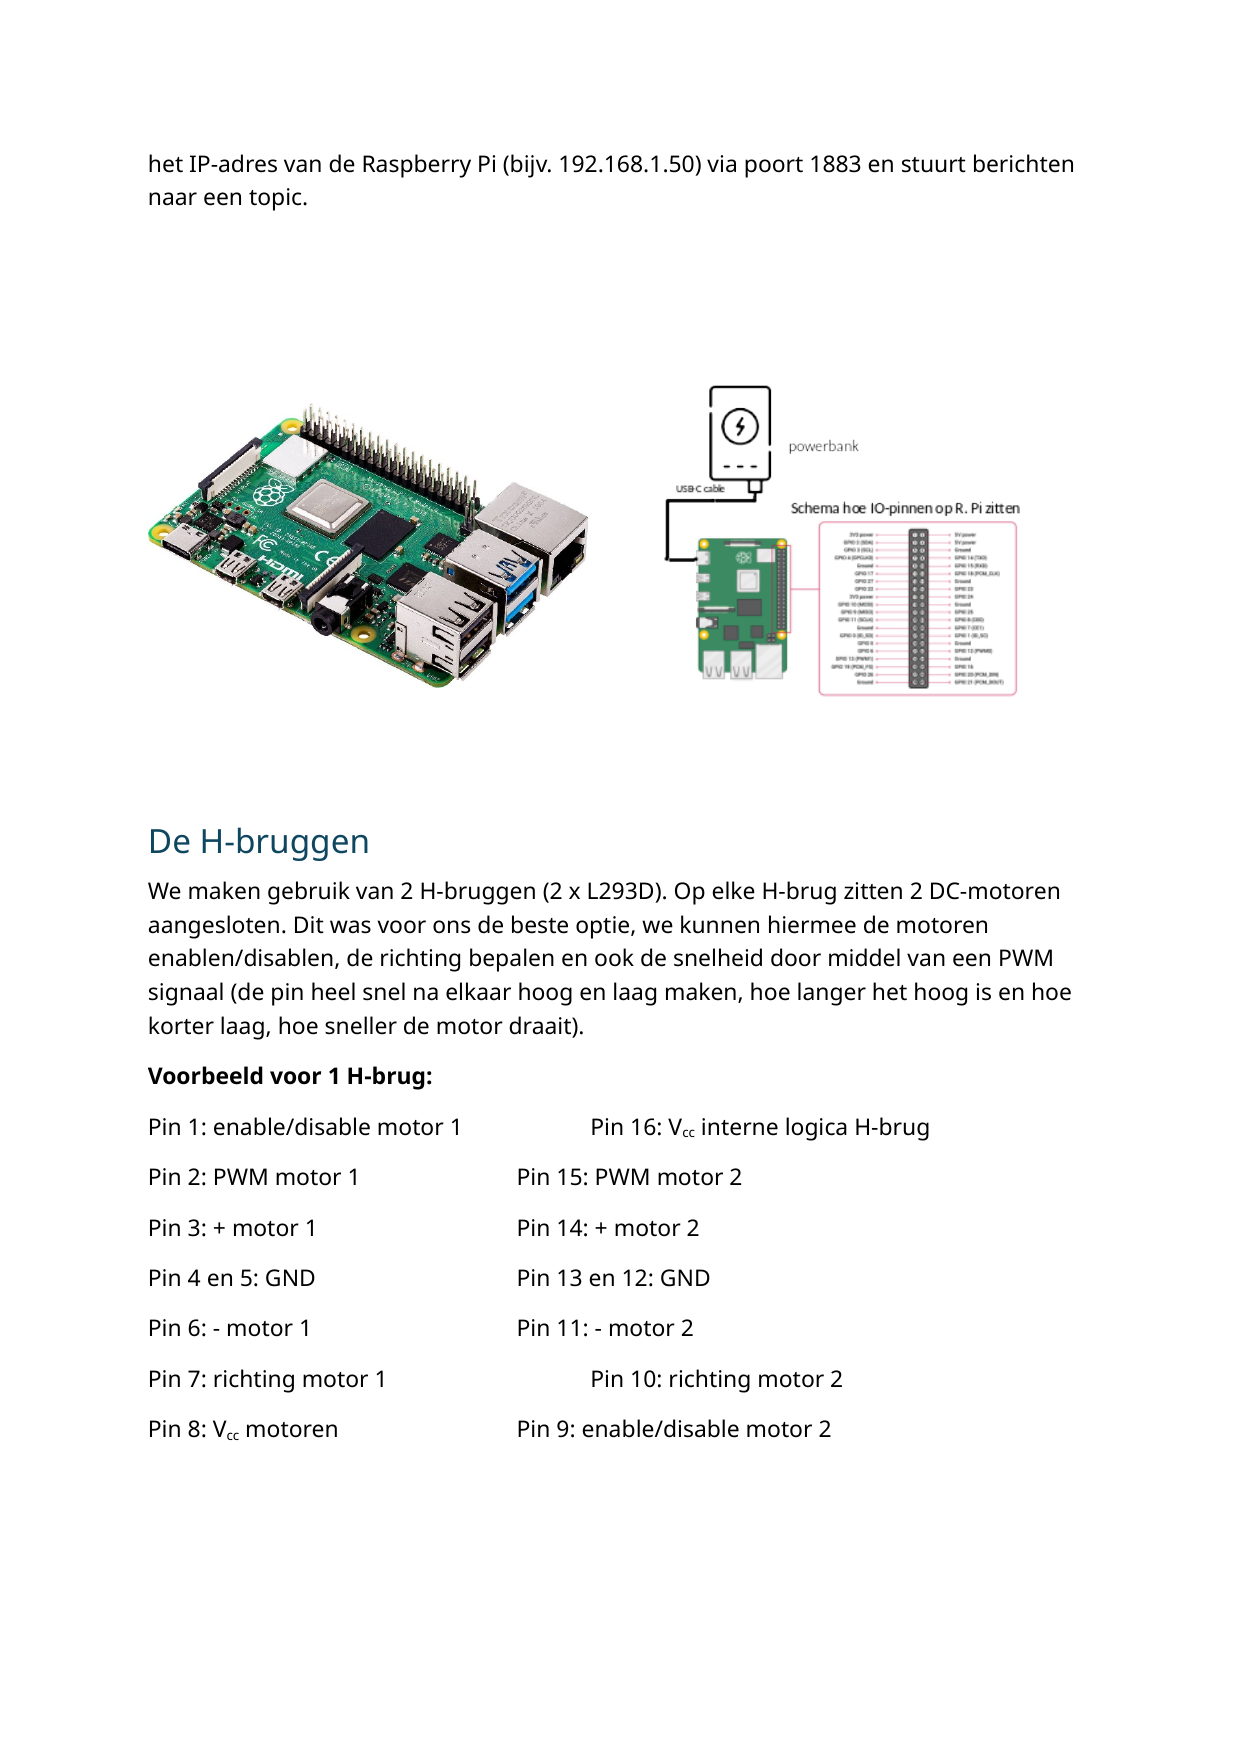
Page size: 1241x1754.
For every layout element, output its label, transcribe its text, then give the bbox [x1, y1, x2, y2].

subtitle De H-bruggen [148, 817, 1093, 863]
text Pin 2: PWM motor 1 Pin 15: PWM motor 2 [148, 1161, 1093, 1192]
text Pin 6: - motor 1 Pin 11: - motor 2 [148, 1312, 1093, 1343]
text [148, 148, 1093, 213]
text Pin 1: enable/disable motor 1 Pin 16: Vcc interne logica H-brug [148, 1111, 1093, 1142]
text Pin 7: richting motor 1 Pin 10: richting motor 2 [148, 1363, 1093, 1394]
text Voorbeeld voor 1 H-brug: [148, 1060, 1093, 1091]
text Pin 4 en 5: GND Pin 13 en 12: GND [148, 1262, 1093, 1293]
text We maken gebruik van 2 H-bruggen (2 x L293D). Op elke H-brug zitten 2 DC-motoren aangesloten. Dit was voor ons de beste optie, we kunnen hiermee de motoren enablen/disablen, de richting bepalen en ook de snelheid door middel van een PWM signaal (de pin heel snel na elkaar hoog en laag maken, hoe langer het hoog is en hoe korter laag, hoe sneller de motor draait). [148, 875, 1093, 1041]
picture [147, 403, 589, 688]
text Pin 8: Vcc motoren Pin 9: enable/disable motor 2 [148, 1413, 1093, 1444]
text Pin 3: + motor 1 Pin 14: + motor 2 [148, 1211, 1093, 1243]
